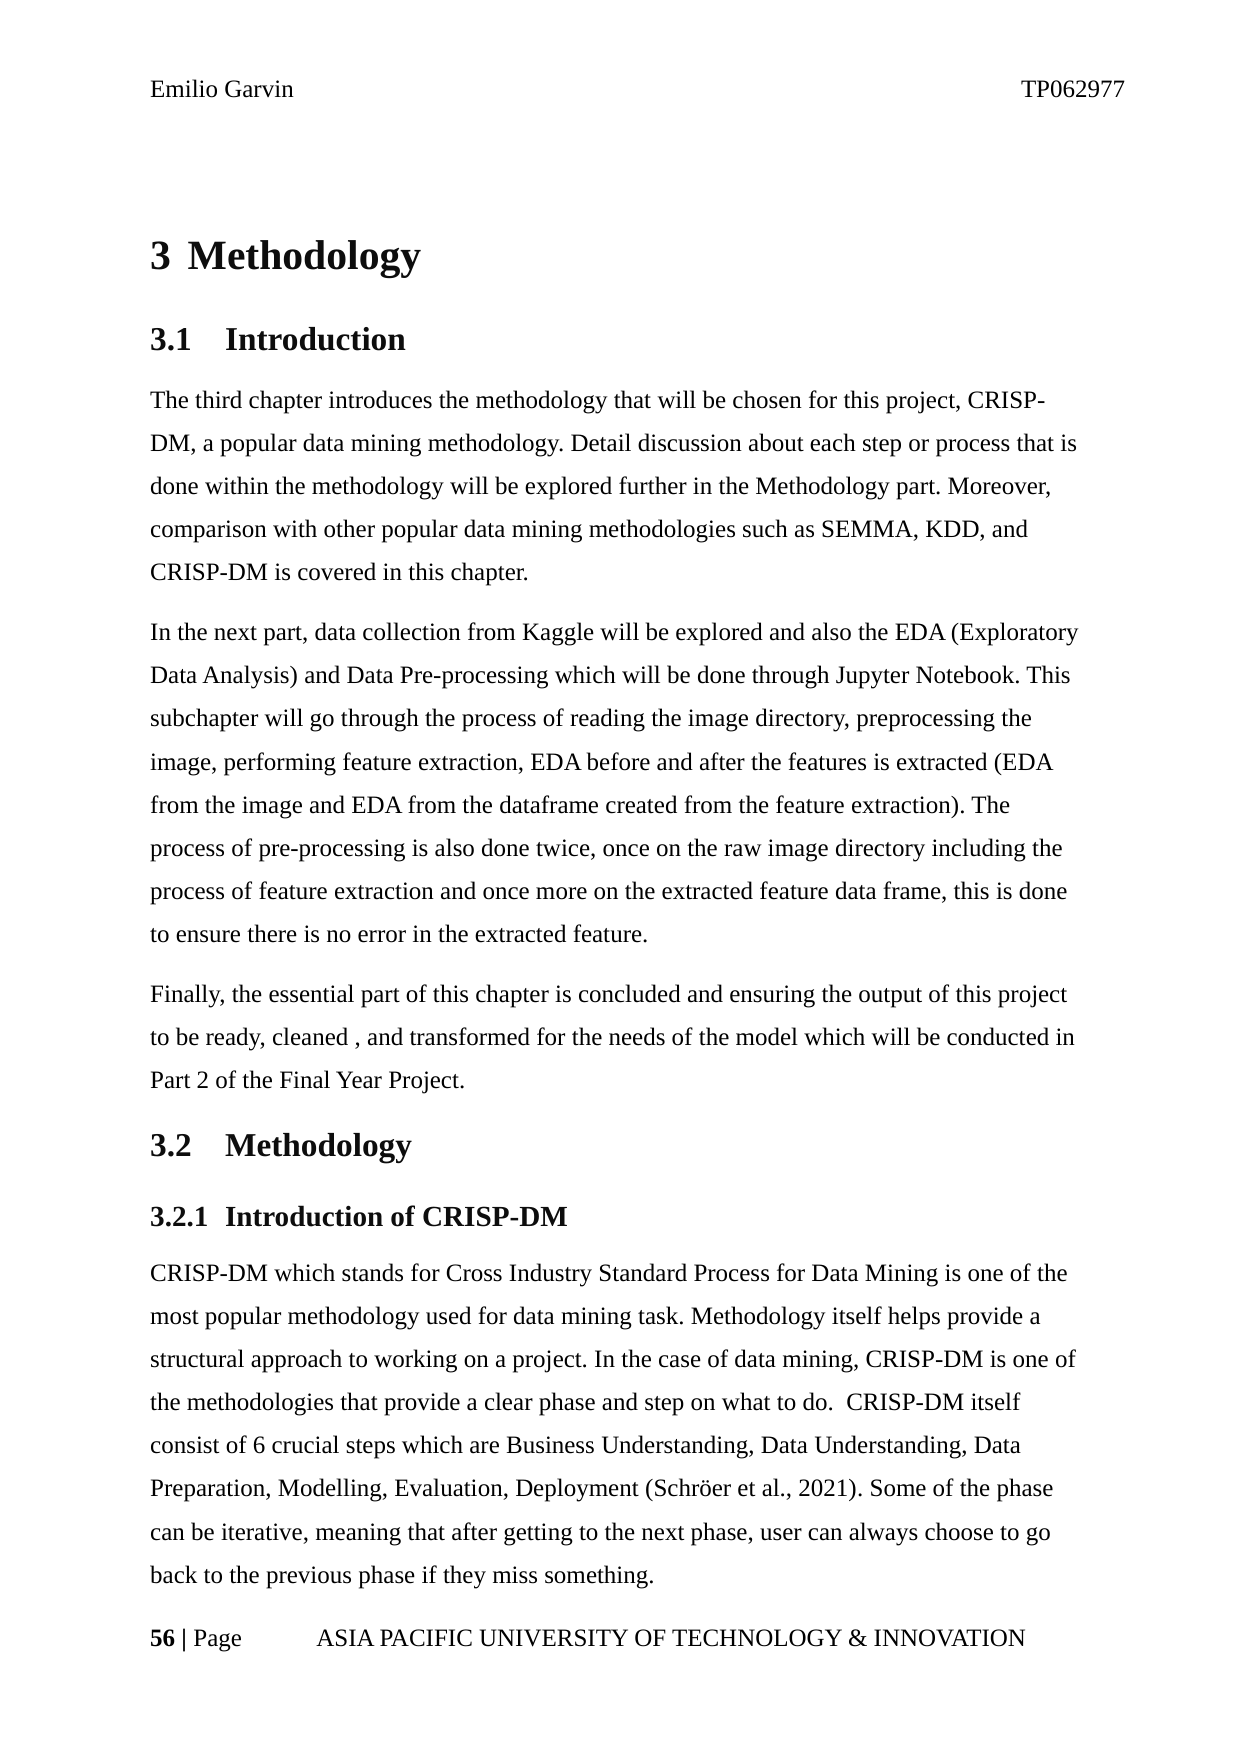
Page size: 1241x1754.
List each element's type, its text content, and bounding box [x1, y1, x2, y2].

subtitle Methodology [150, 231, 1090, 278]
subtitle Methodology [150, 1125, 1090, 1163]
text The third chapter introduces the methodology that will be chosen for this project, CRISP-DM, a popular data mining methodology. Detail discussion about each step or process that is done within the methodology will be explored further in the Methodology part. Moreover, comparison with other popular data mining methodologies such as SEMMA, KDD, and CRISP-DM is covered in this chapter. [150, 385, 1090, 586]
subtitle Introduction [150, 319, 1090, 357]
text Finally, the essential part of this chapter is concluded and ensuring the output of this project to be ready, cleaned , and transformed for the needs of the model which will be conducted in Part 2 of the Final Year Project. [150, 979, 1090, 1094]
text CRISP-DM which stands for Cross Industry Standard Process for Data Mining is one of the most popular methodology used for data mining task. Methodology itself helps provide a structural approach to working on a project. In the case of data mining, CRISP-DM is one of the methodologies that provide a clear phase and step on what to do. CRISP-DM itself consist of 6 crucial steps which are Business Understanding, Data Understanding, Data Preparation, Modelling, Evaluation, Deployment . Some of the phase can be iterative, meaning that after getting to the next phase, user can always choose to go back to the previous phase if they miss something. [150, 1258, 1090, 1588]
text In the next part, data collection from Kaggle will be explored and also the EDA (Exploratory Data Analysis) and Data Pre-processing which will be done through Jupyter Notebook. This subchapter will go through the process of reading the image directory, preprocessing the image, performing feature extraction, EDA before and after the features is extracted (EDA from the image and EDA from the dataframe created from the feature extraction). The process of pre-processing is also done twice, once on the raw image directory including the process of feature extraction and once more on the extracted feature data frame, this is done to ensure there is no error in the extracted feature. [150, 617, 1090, 948]
subtitle Introduction of CRISP-DM [150, 1199, 1090, 1233]
